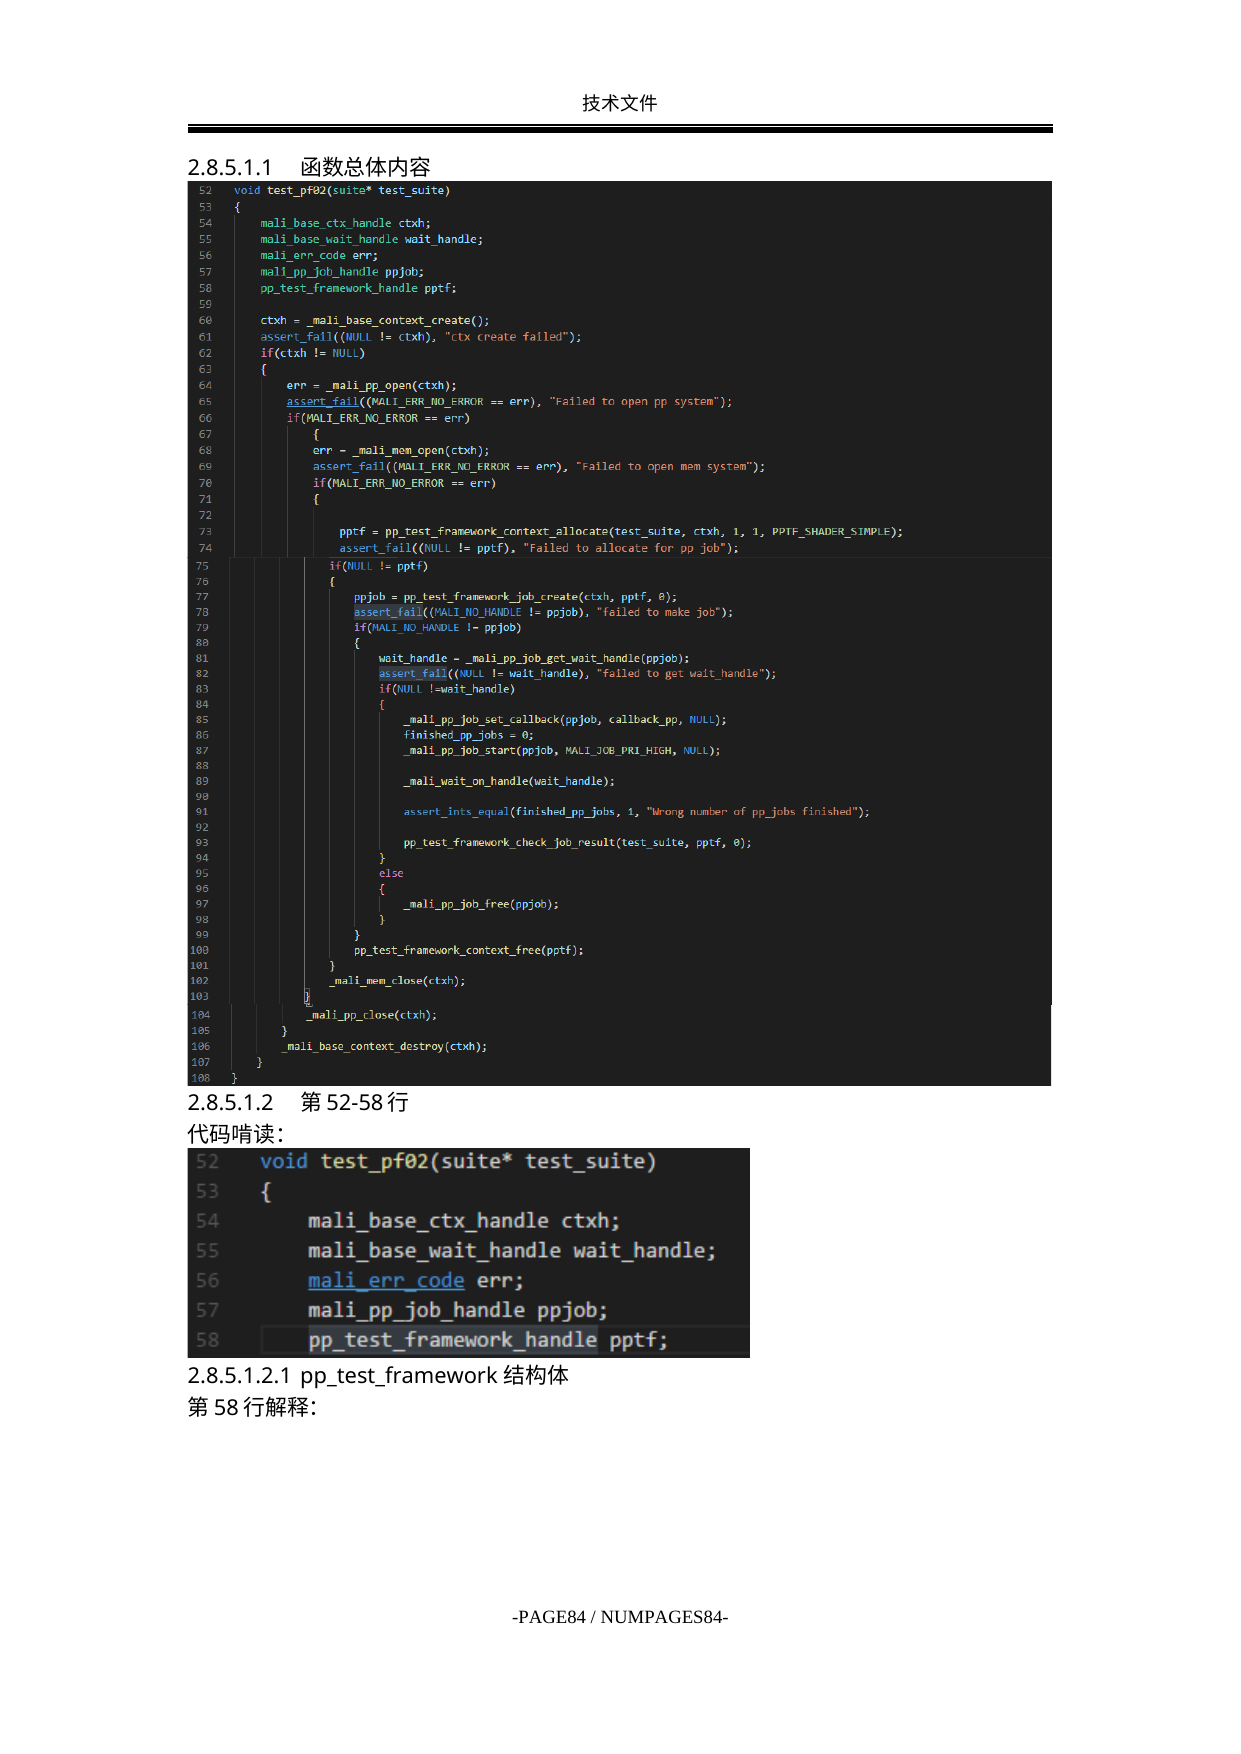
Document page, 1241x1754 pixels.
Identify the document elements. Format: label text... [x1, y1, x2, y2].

picture [187, 1148, 750, 1358]
subtitle 第52-58行 [187, 1085, 1053, 1117]
text 第58行解释： [187, 1389, 1053, 1421]
subtitle 函数总体内容 [187, 150, 1053, 182]
picture [187, 181, 1052, 1086]
text 代码啃读： [187, 1117, 1053, 1148]
subtitle pp_test_framework 结构体 [187, 1358, 1053, 1389]
